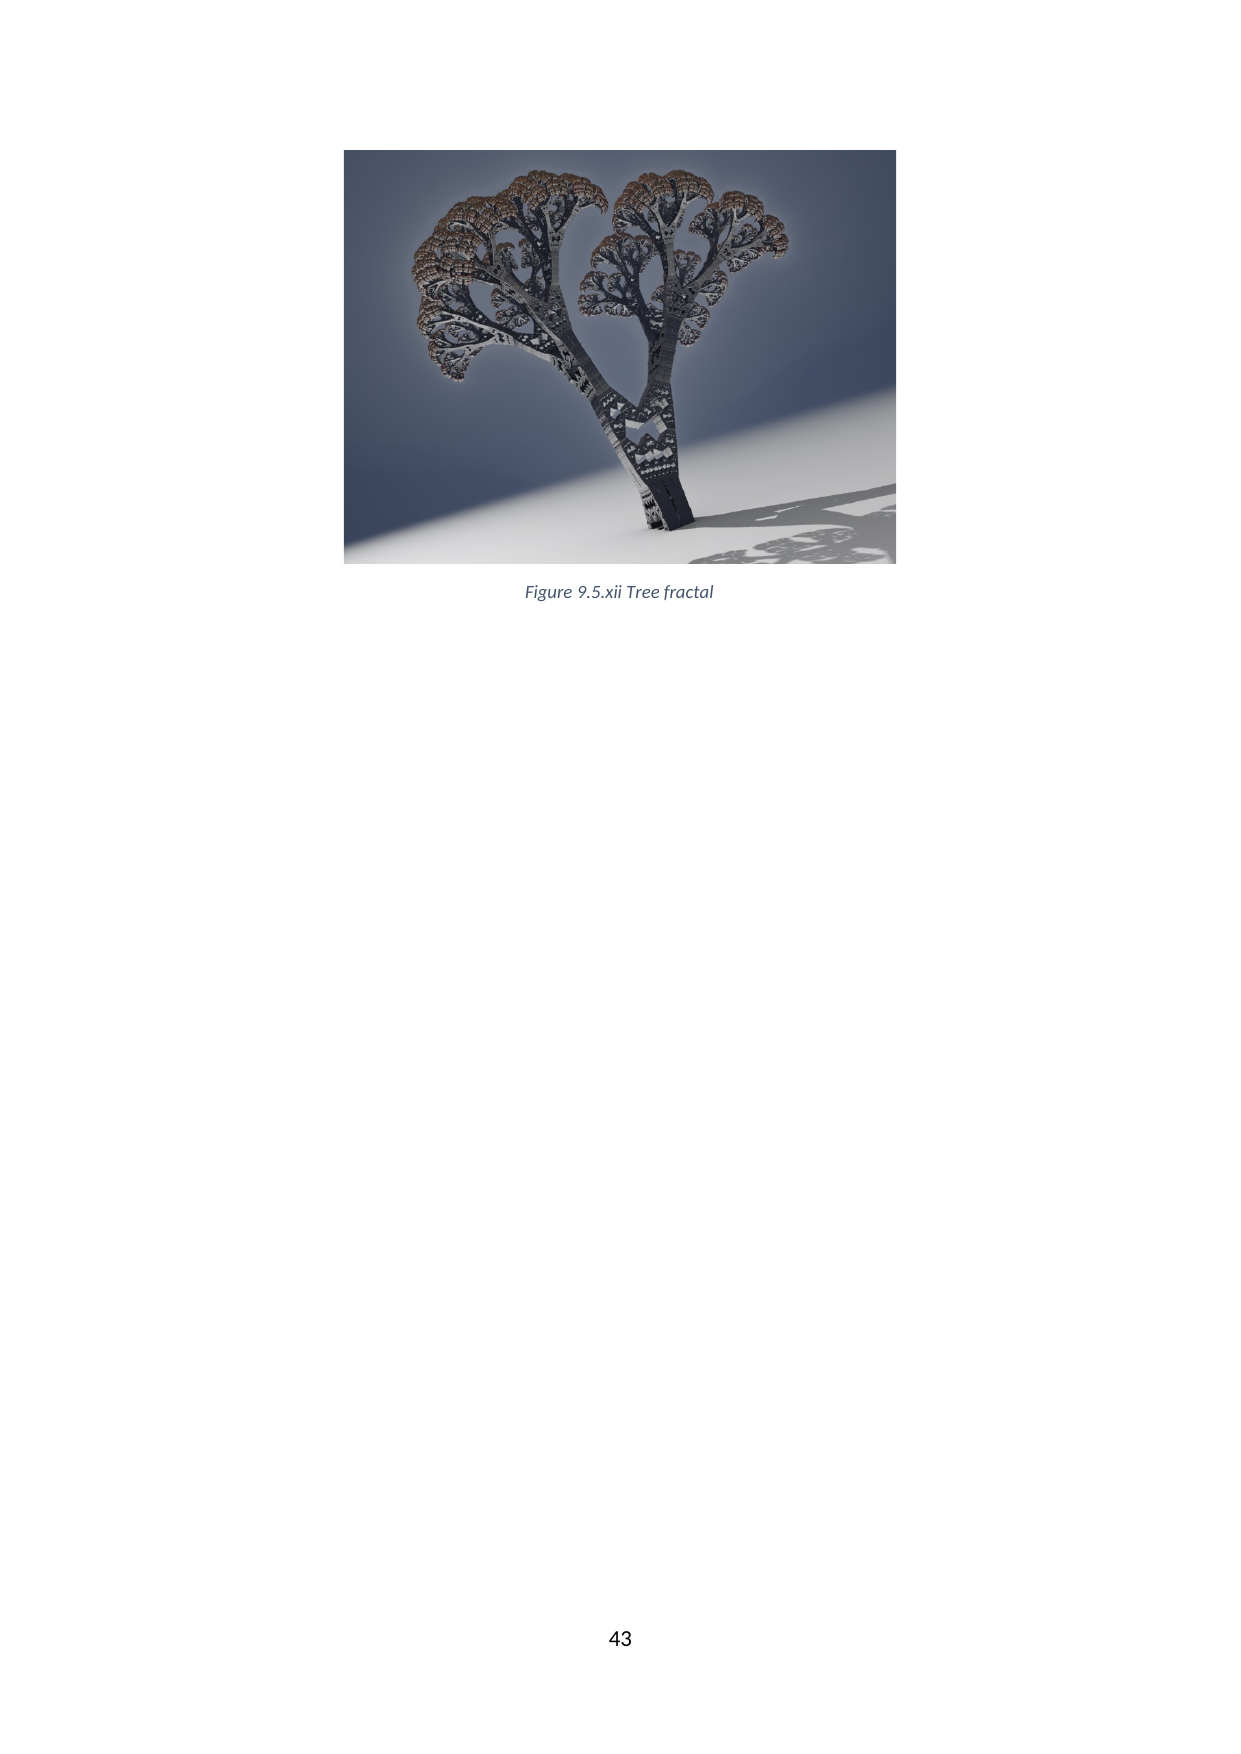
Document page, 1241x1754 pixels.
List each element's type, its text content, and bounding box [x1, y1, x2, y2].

picture [343, 150, 897, 564]
text Figure 9.5.ii Tree fractal [150, 580, 1090, 603]
